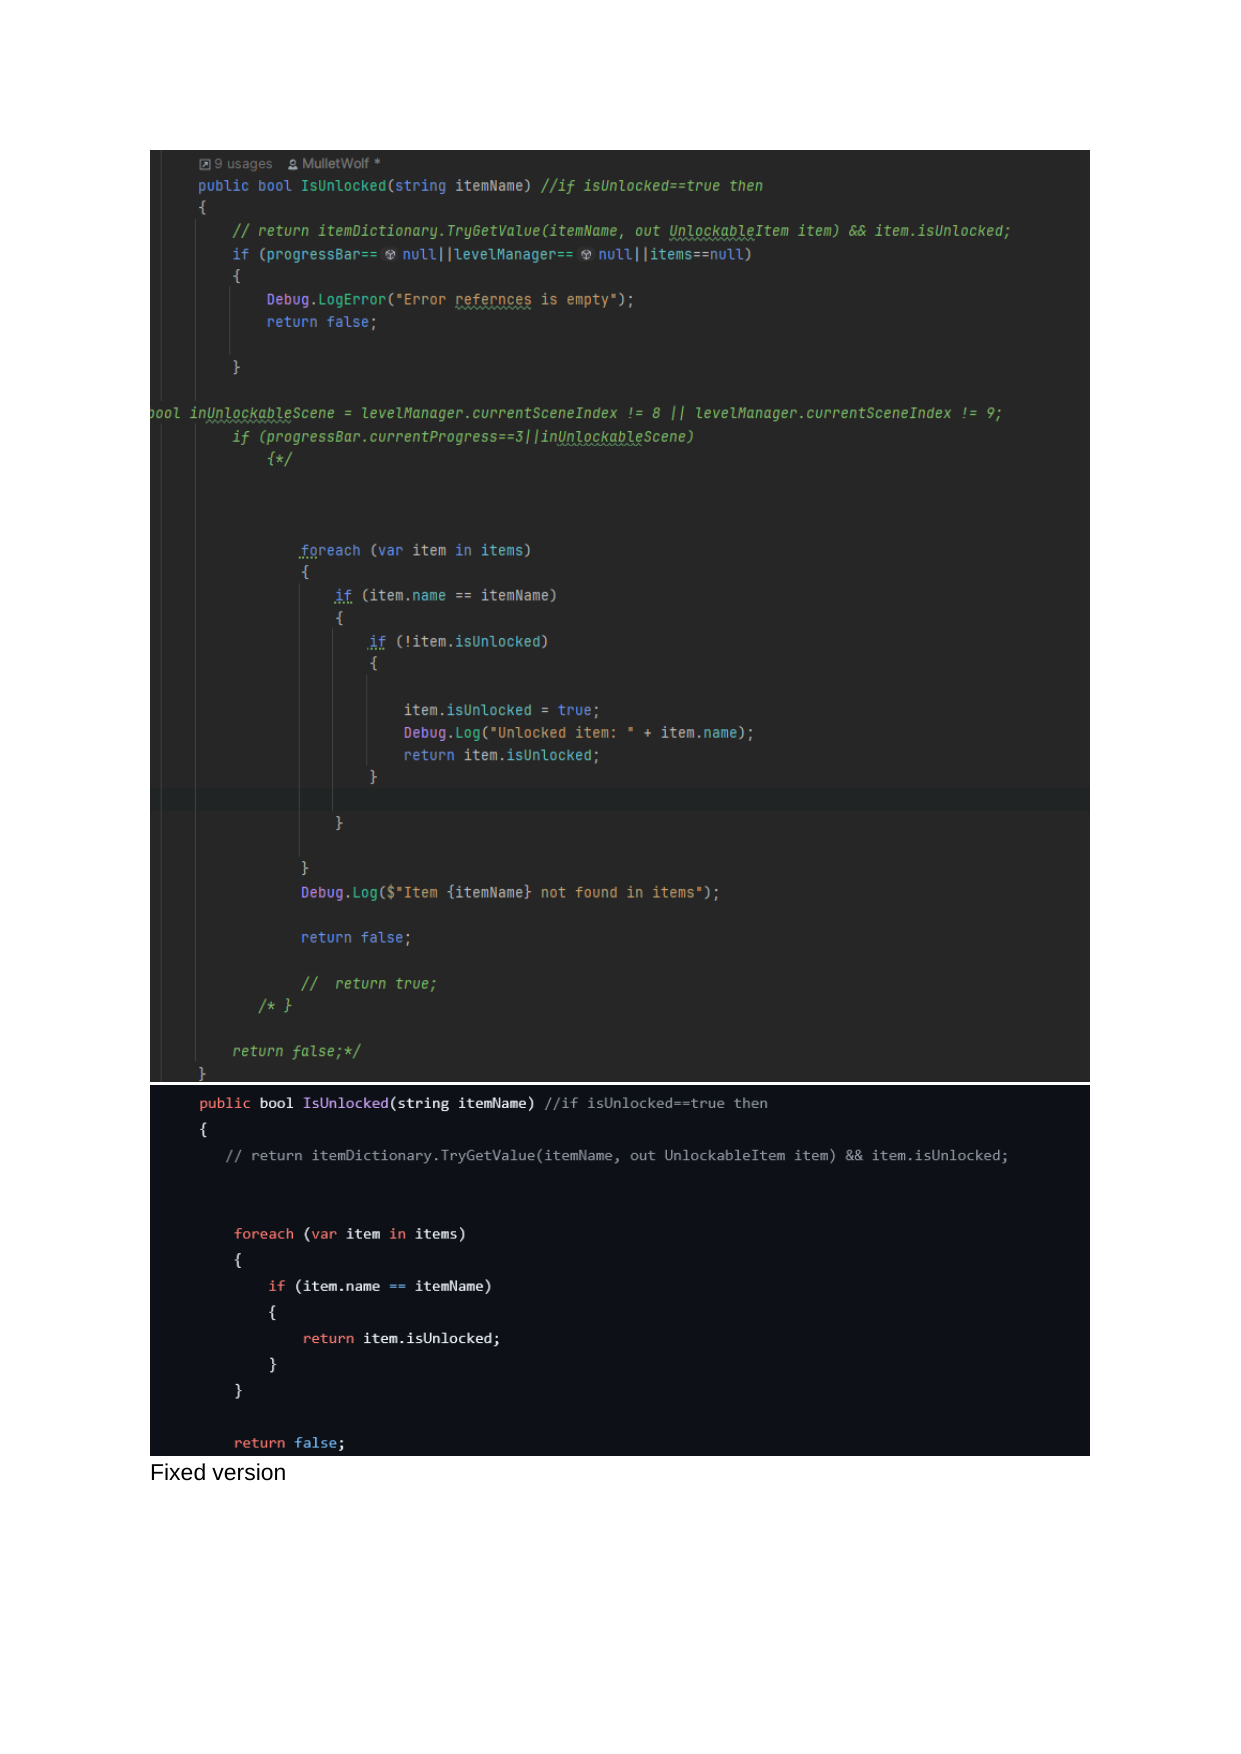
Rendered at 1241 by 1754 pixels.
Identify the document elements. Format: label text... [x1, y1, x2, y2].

picture [150, 1085, 1090, 1456]
text Fixed version [150, 1459, 1090, 1485]
picture [150, 150, 1090, 1082]
